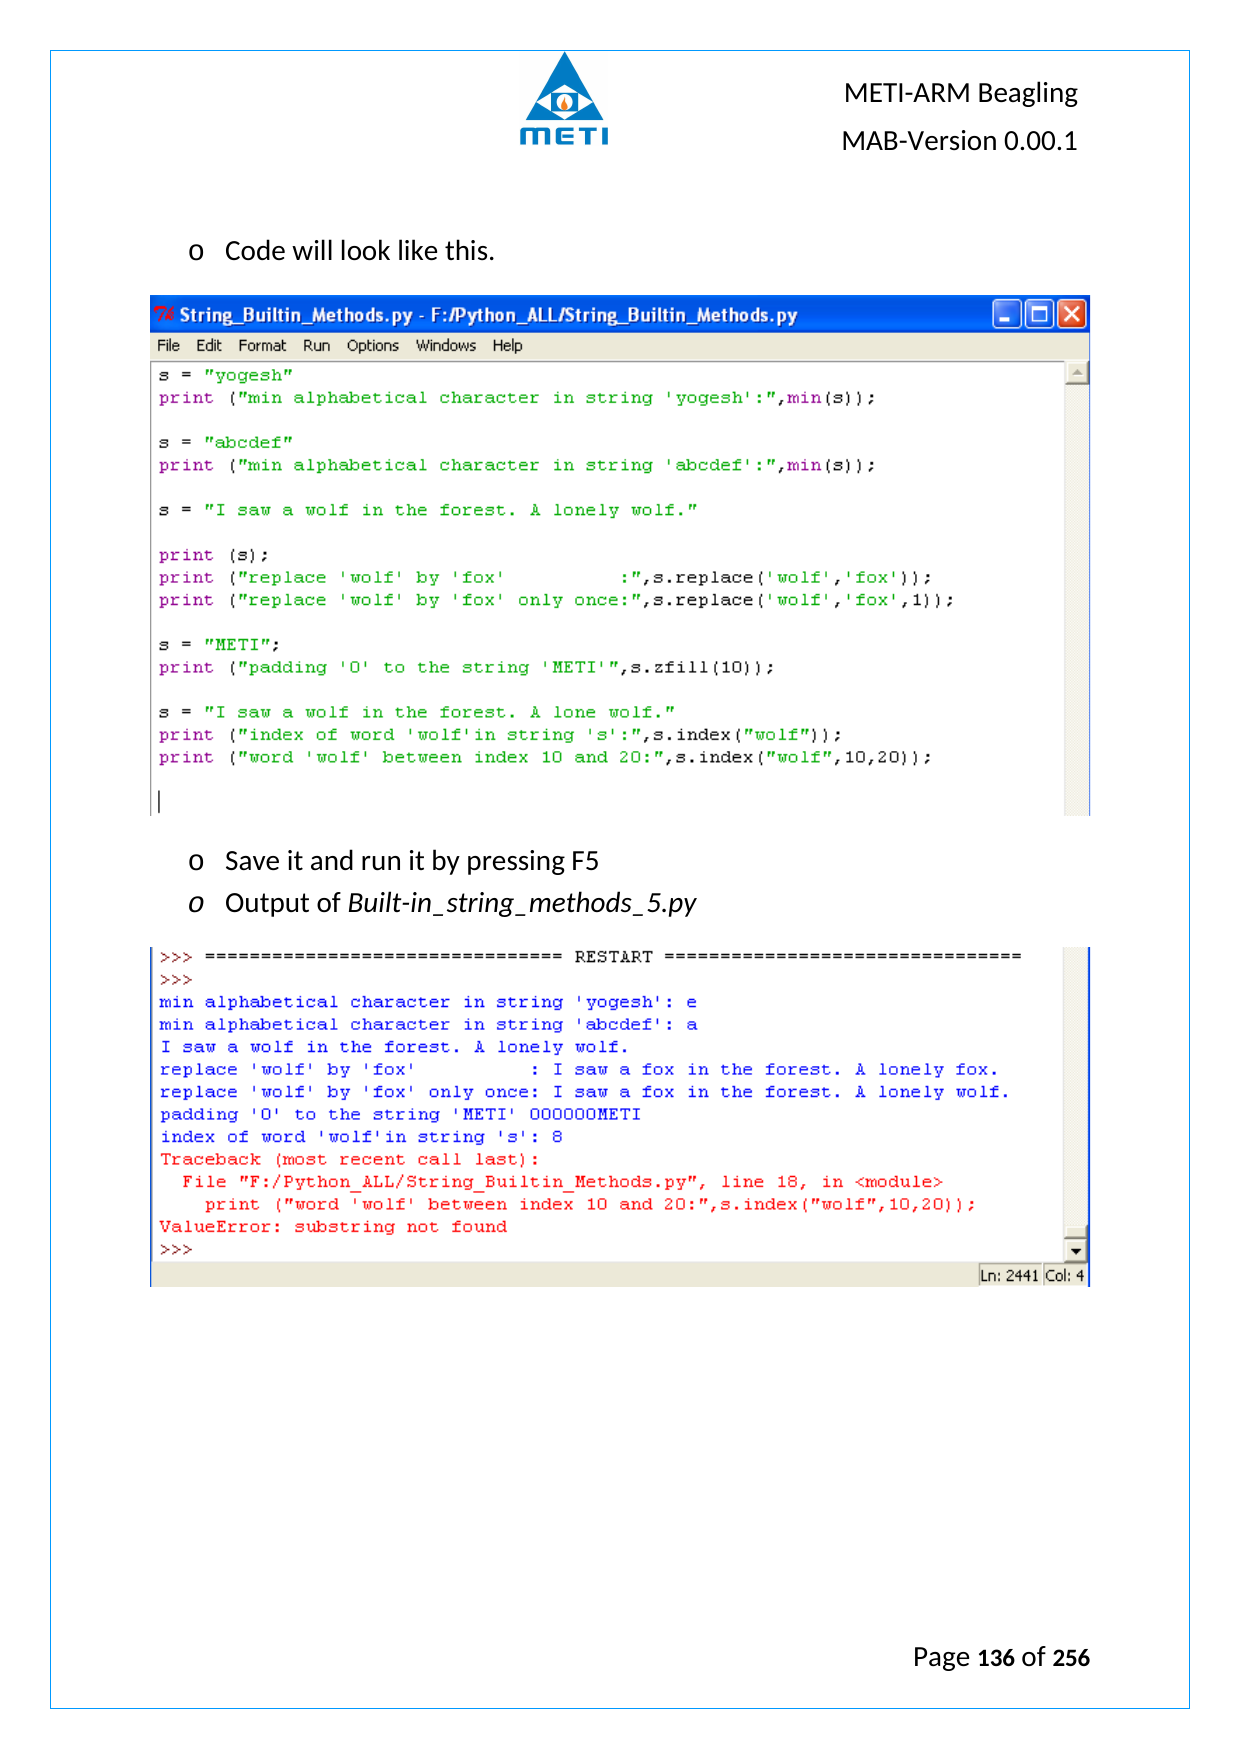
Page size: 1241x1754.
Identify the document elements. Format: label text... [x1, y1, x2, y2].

list Code will look like this. [187, 232, 1090, 269]
picture [519, 51, 609, 146]
picture [150, 947, 1091, 1287]
picture [150, 295, 1091, 816]
list Save it and run it by pressing F5 [187, 842, 1090, 879]
list Output of Built-in_string_methods_5.py [187, 884, 1090, 921]
